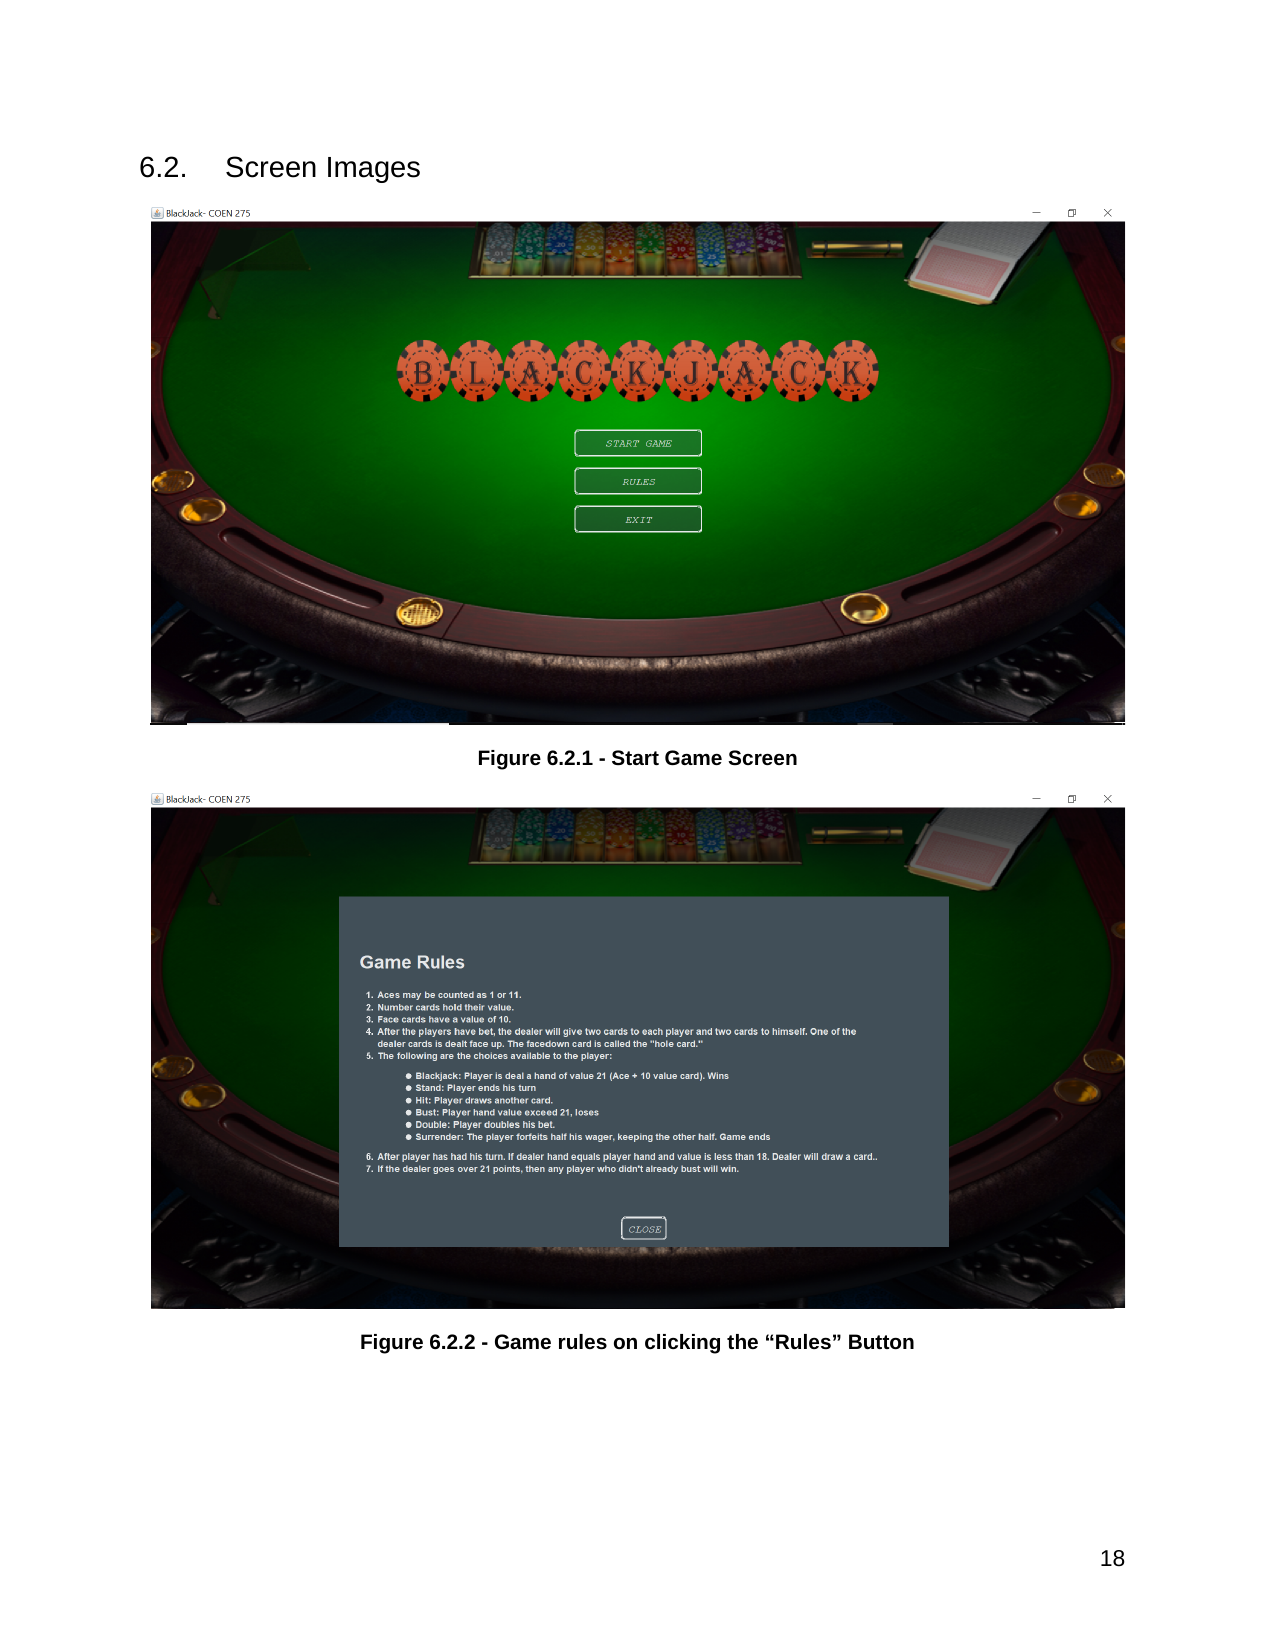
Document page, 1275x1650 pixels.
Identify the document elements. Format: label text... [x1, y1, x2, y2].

text Figure 6.2.1 - Start Game Screen [150, 746, 1125, 769]
text Figure 6.2.2 - Game rules on clicking the “Rules” Button [150, 1330, 1125, 1354]
subtitle Screen Images [187, 150, 1125, 183]
picture [150, 204, 1125, 725]
picture [150, 790, 1125, 1309]
